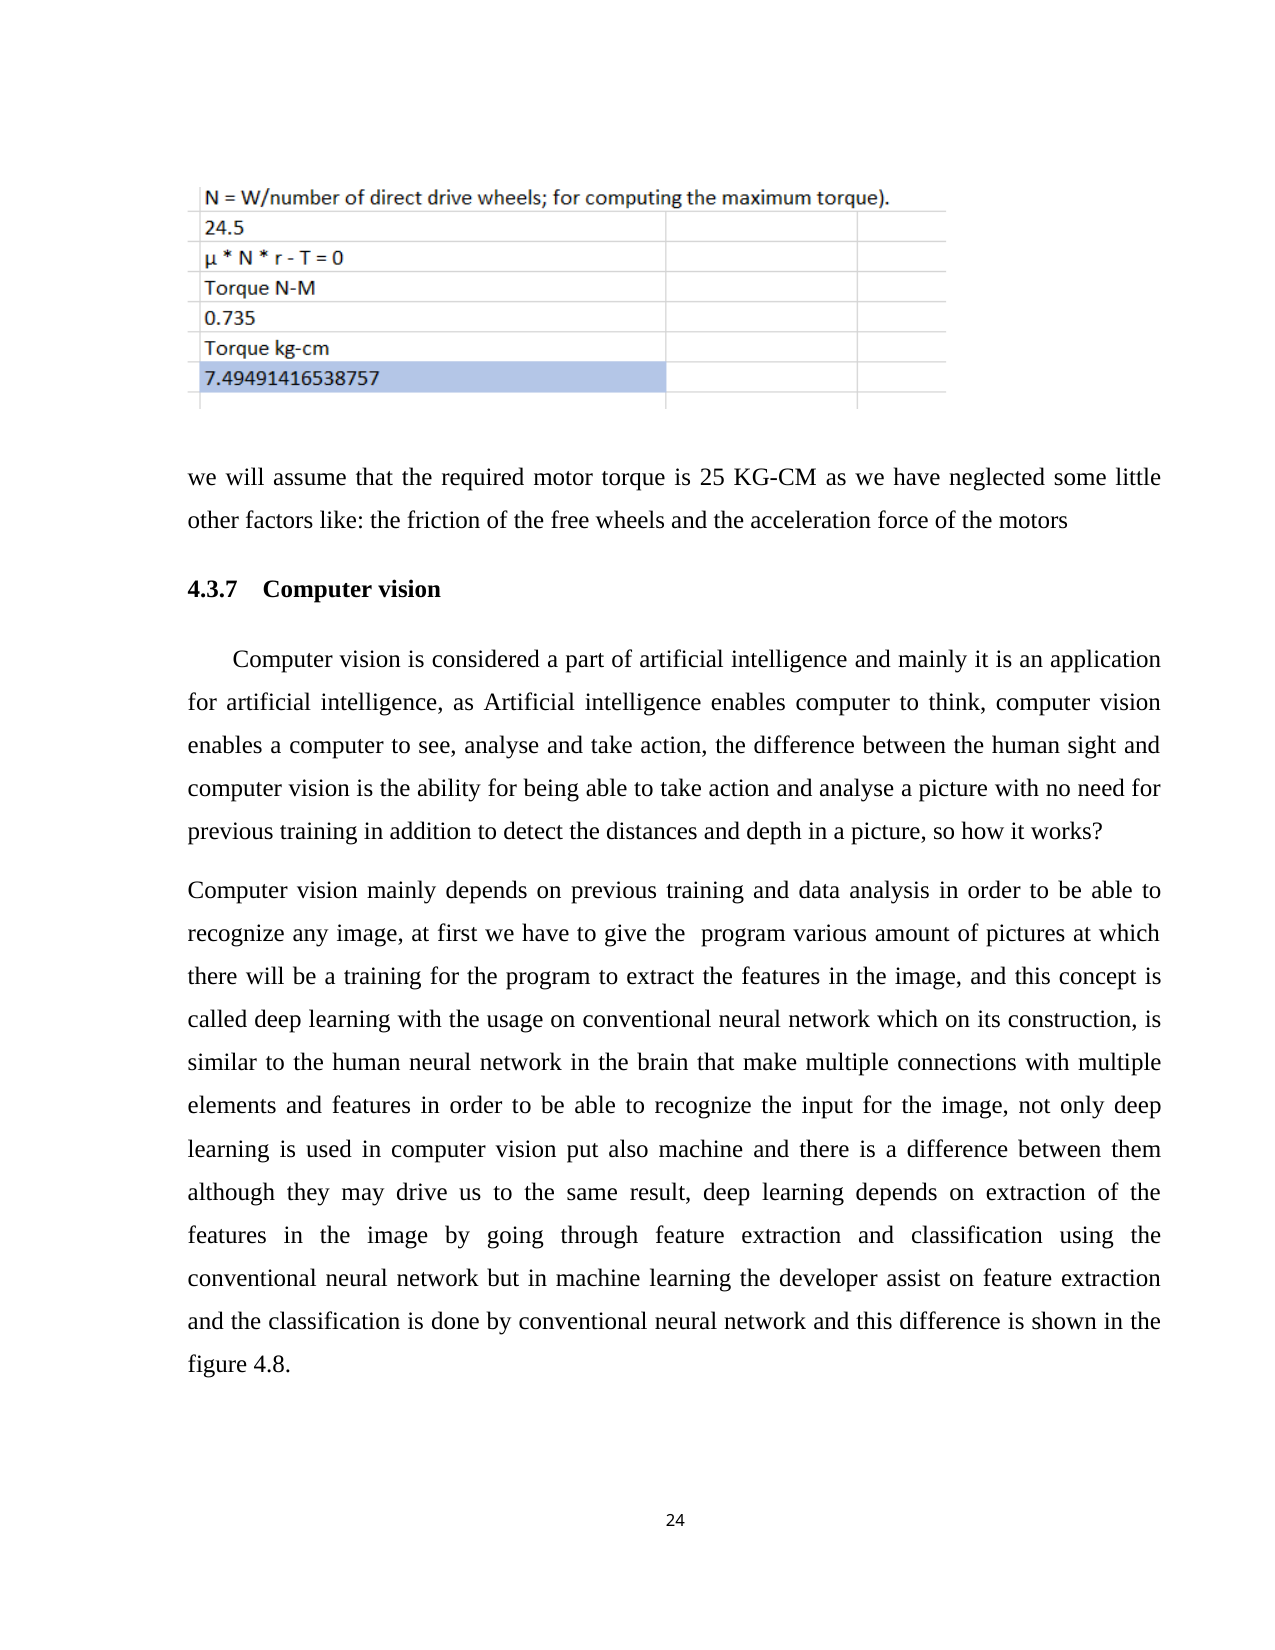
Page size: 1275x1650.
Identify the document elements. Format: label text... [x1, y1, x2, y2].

text Computer vision is considered a part of artificial intelligence and mainly it is an application for artificial intelligence, as Artificial intelligence enables computer to think, computer vision enables a computer to see, analyse and take action, the difference between the human sight and computer vision is the ability for being able to take action and analyse a picture with no need for previous training in addition to detect the distances and depth in a picture, so how it works? [187, 644, 1162, 845]
subtitle Computer vision [187, 574, 1162, 602]
text we will assume that the required motor torque is 25 KG-CM as we have neglected some little other factors like: the friction of the free wheels and the acceleration force of the motors [187, 462, 1162, 534]
text Computer vision mainly depends on previous training and data analysis in order to be able to recognize any image, at first we have to give the program various amount of pictures at which there will be a training for the program to extract the features in the image, and this concept is called deep learning with the usage on conventional neural network which on its construction, is similar to the human neural network in the brain that make multiple connections with multiple elements and features in order to be able to recognize the input for the image, not only deep learning is used in computer vision put also machine and there is a difference between them although they may drive us to the same result, deep learning depends on extraction of the features in the image by going through feature extraction and classification using the conventional neural network but in machine learning the developer assist on feature extraction and the classification is done by conventional neural network and this difference is shown in the figure 4.8. [187, 875, 1162, 1378]
picture [187, 187, 947, 409]
